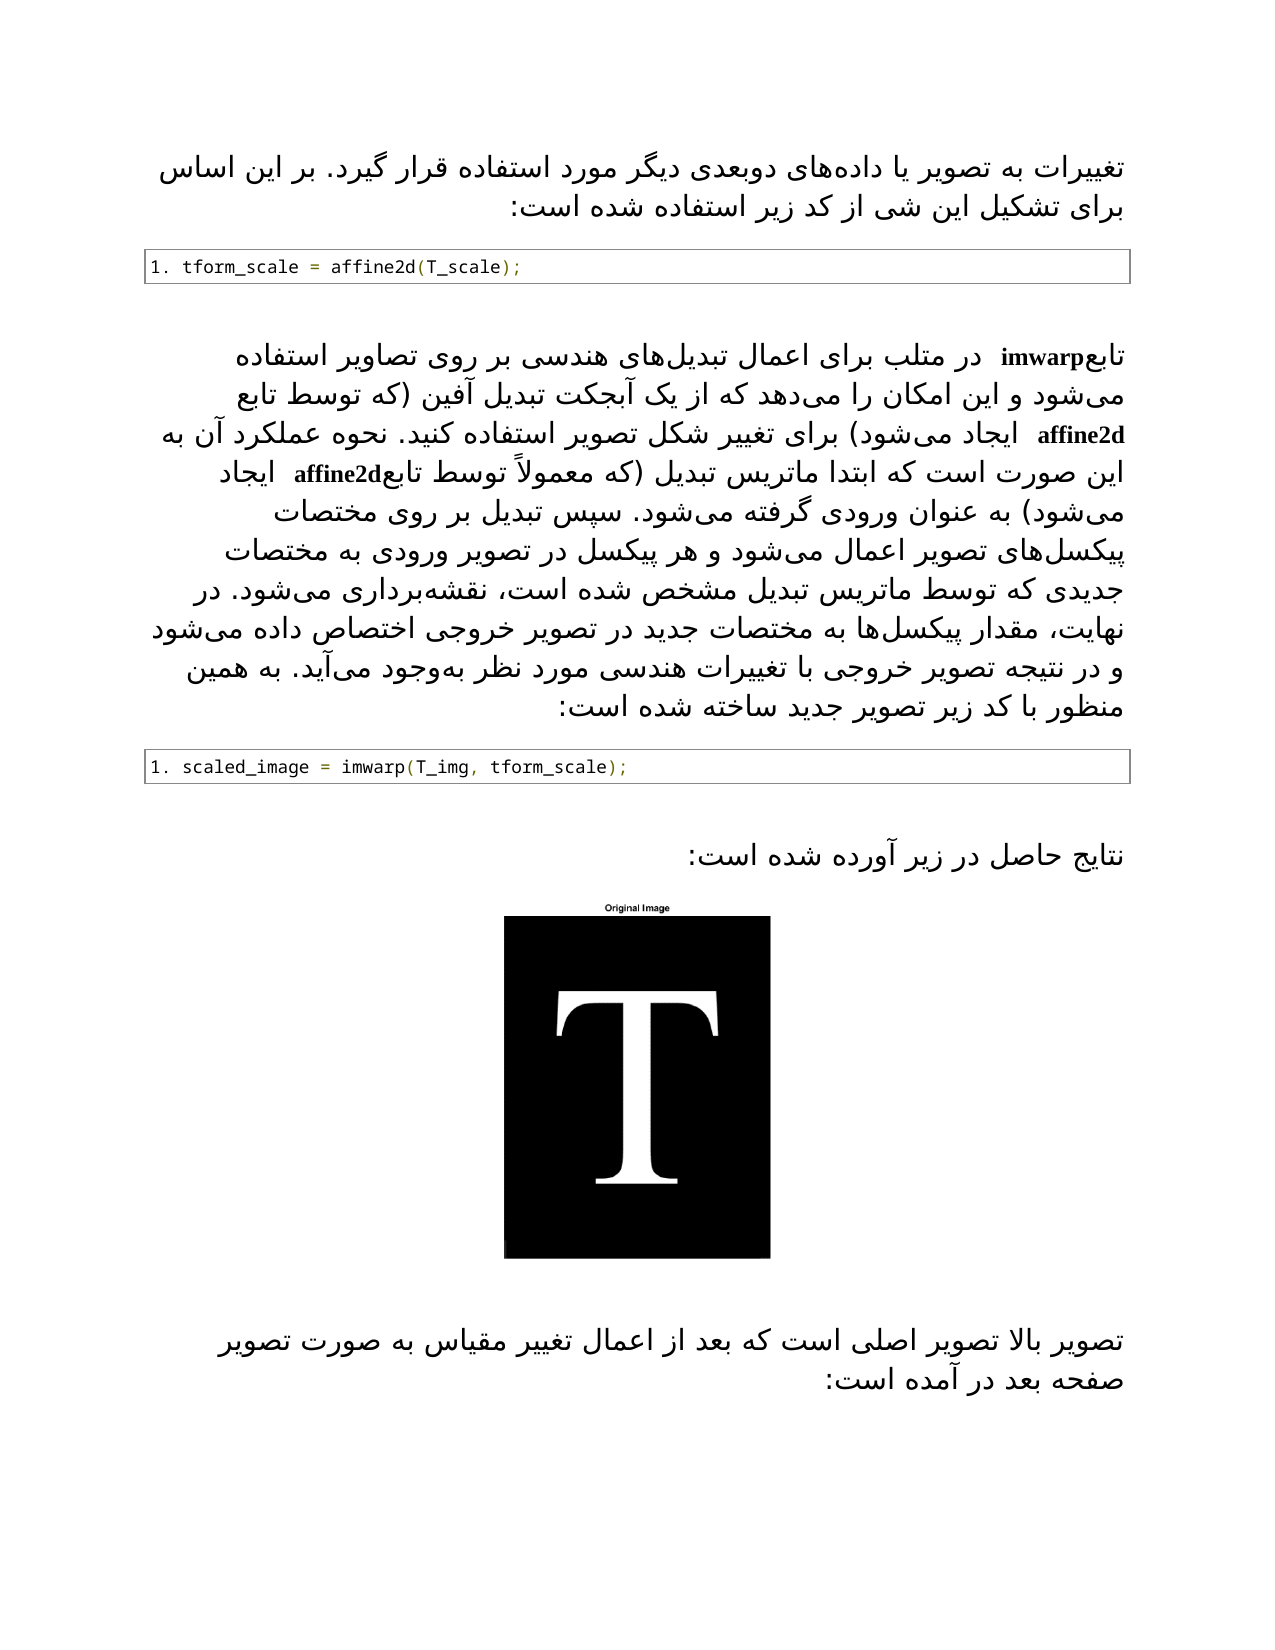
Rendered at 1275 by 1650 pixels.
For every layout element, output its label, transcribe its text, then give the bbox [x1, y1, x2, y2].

text 1. tform_scale = affine2d(T_scale); [146, 250, 1129, 283]
text 1. scaled_image = imwarp(T_img, tform_scale); [146, 750, 1129, 783]
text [150, 150, 1125, 223]
text نتایج حاصل در زیر آورده شده است: [150, 838, 1125, 872]
text تابعimwarp در متلب برای اعمال تبدیل‌های هندسی بر روی تصاویر استفاده می‌شود و این امکان را می‌دهد که از یک آبجکت تبدیل آفین (که توسط تابعaffine2d ایجاد می‌شود) برای تغییر شکل تصویر استفاده کنید. نحوه عملکرد آن به این صورت است که ابتدا ماتریس تبدیل (که معمولاً توسط تابعaffine2d ایجاد می‌شود) به عنوان ورودی گرفته می‌شود. سپس تبدیل بر روی مختصات پیکسل‌های تصویر اعمال می‌شود و هر پیکسل در تصویر ورودی به مختصات جدیدی که توسط ماتریس تبدیل مشخص شده است، نقشه‌برداری می‌شود. در نهایت، مقدار پیکسل‌ها به مختصات جدید در تصویر خروجی اختصاص داده می‌شود و در نتیجه تصویر خروجی با تغییرات هندسی مورد نظر به‌وجود می‌آید. به همین منظور با کد زیر تصویر جدید ساخته شده است: [150, 338, 1125, 723]
text تصویر بالا تصویر اصلی است که بعد از اعمال تغییر مقیاس به صورت تصویر صفحه بعد در آمده است: [150, 1323, 1125, 1396]
picture [449, 897, 826, 1299]
